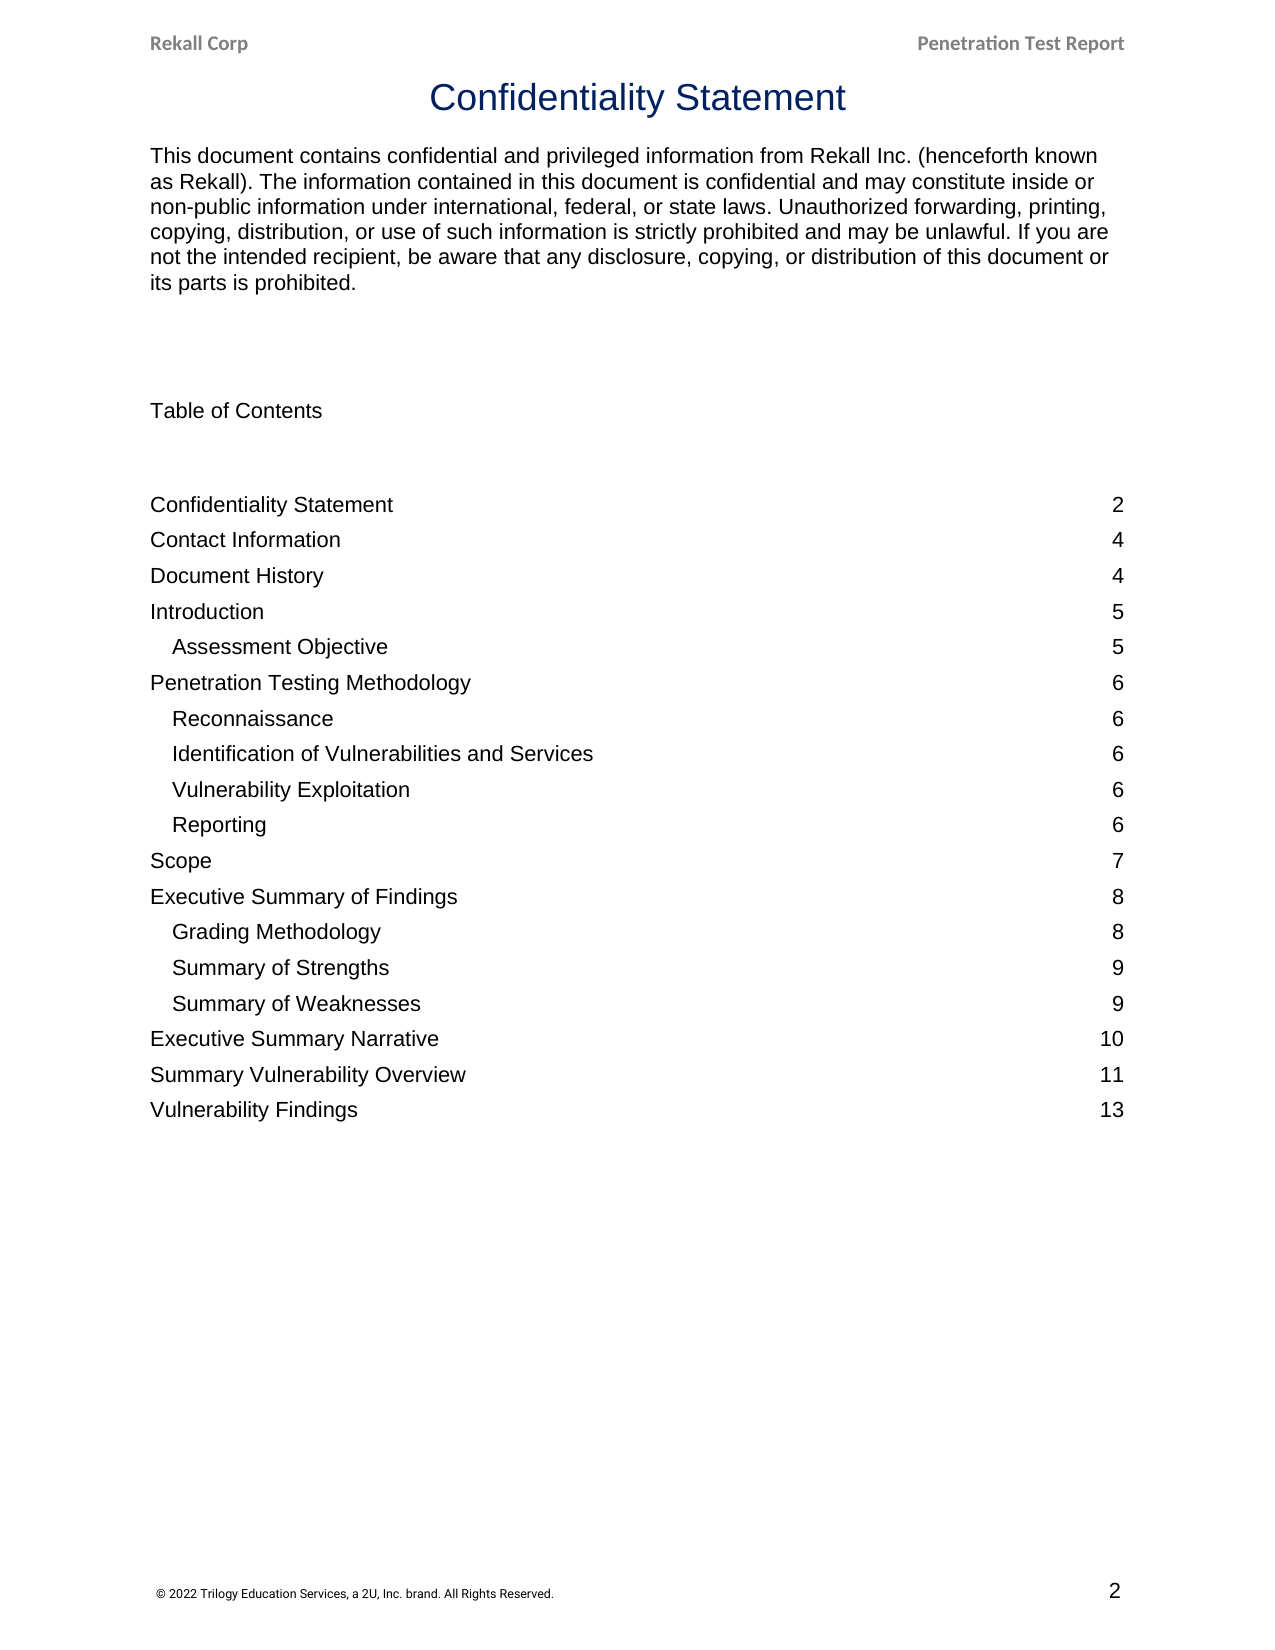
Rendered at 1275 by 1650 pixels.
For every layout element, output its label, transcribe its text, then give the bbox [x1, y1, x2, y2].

subtitle Confidentiality Statement [150, 75, 1125, 118]
text Table of Contents [150, 398, 1125, 423]
text This document contains confidential and privileged information from Rekall Inc. (henceforth known as Rekall). The information contained in this document is confidential and may constitute inside or non-public information under international, federal, or state laws. Unauthorized forwarding, printing, copying, distribution, or use of such information is strictly prohibited and may be unlawful. If you are not the intended recipient, be aware that any disclosure, copying, or distribution of this document or its parts is prohibited. [150, 143, 1125, 294]
